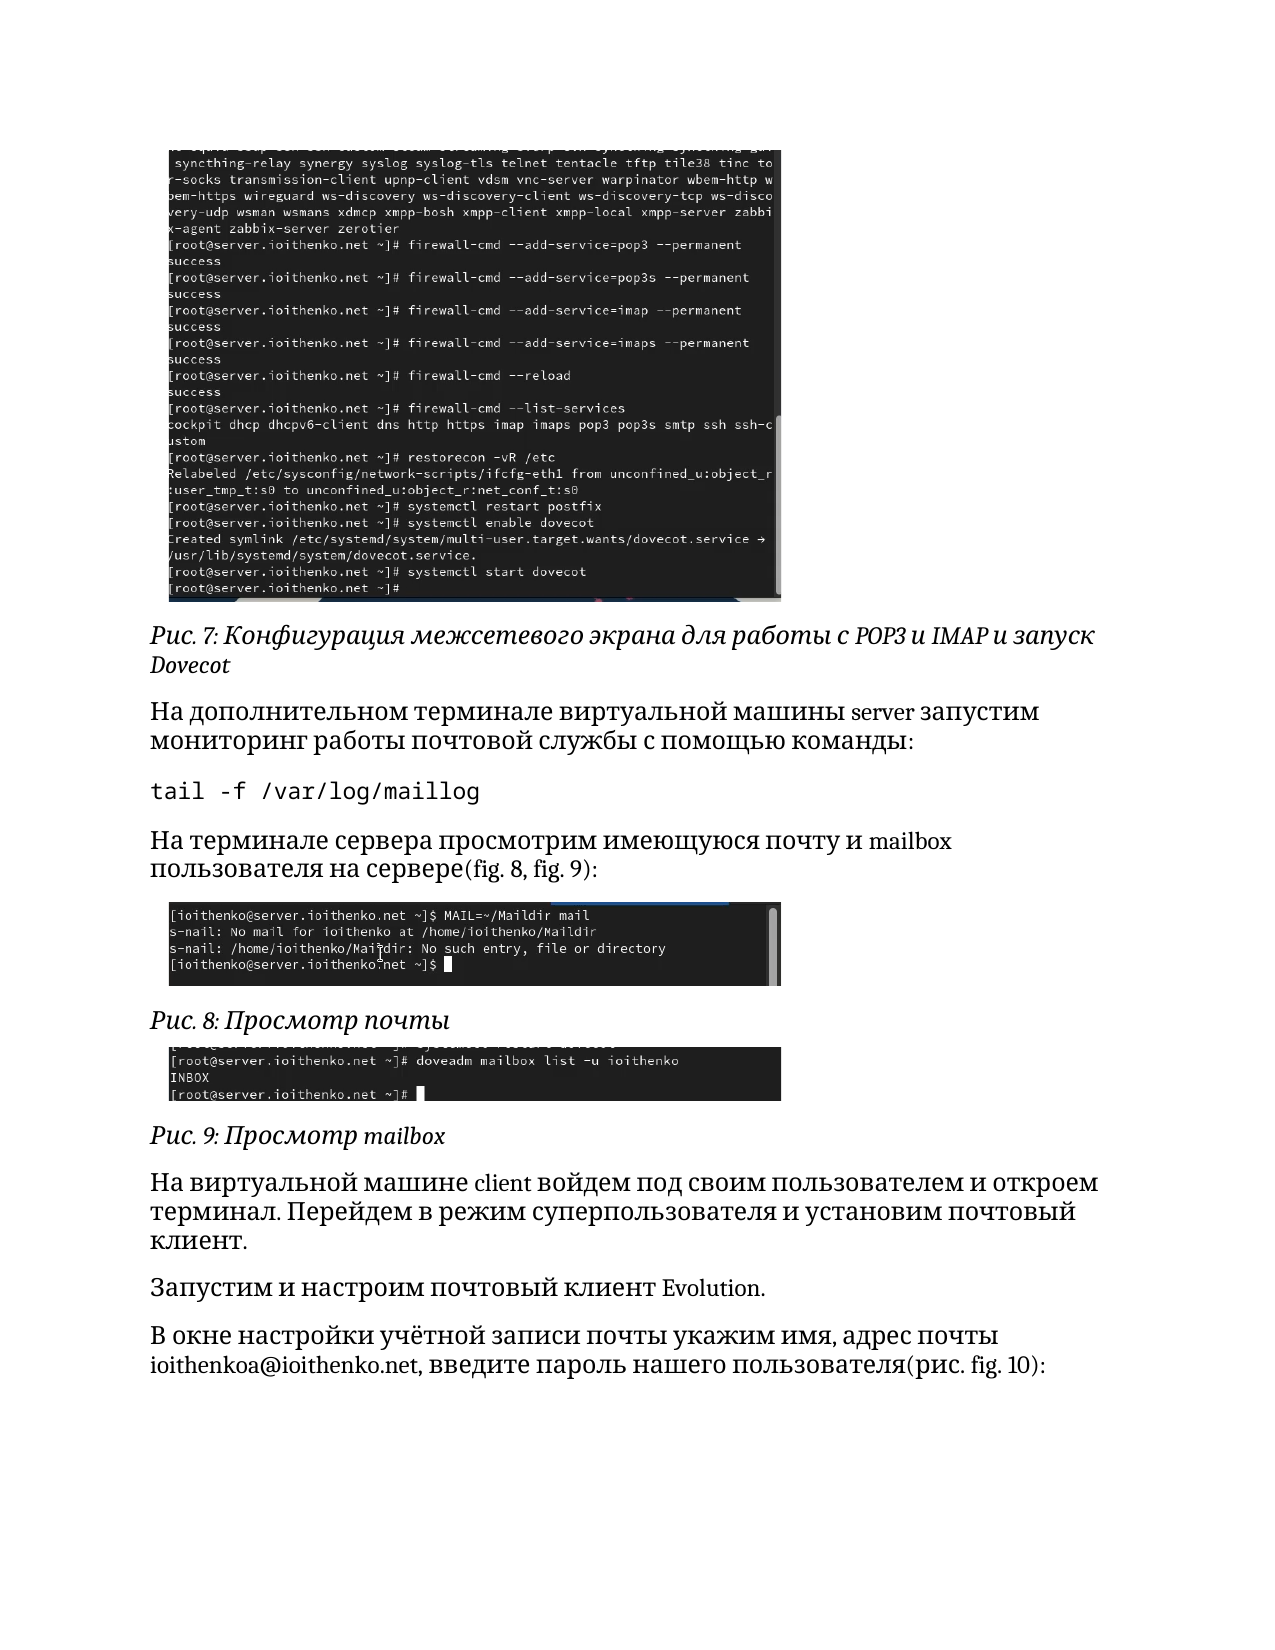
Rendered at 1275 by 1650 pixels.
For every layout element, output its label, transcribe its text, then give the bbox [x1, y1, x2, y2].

text Рис. 9: Просмотр mailbox [150, 1122, 1125, 1151]
text Рис. 7: Конфигурация межсетевого экрана для работы с POP3 и IMAP и запуск Dovecot [150, 622, 1125, 679]
text На виртуальной машине client войдем под своим пользователем и откроем терминал. Перейдем в режим суперпользователя и установим почтовый клиент. [150, 1169, 1125, 1256]
text На дополнительном терминале виртуальной машины server запустим мониторинг работы почтовой службы с помощью команды: [150, 698, 1125, 756]
text На терминале сервера просмотрим имеющуюся почту и mailbox пользователя на сервере(fig. 8, fig. 9): [150, 827, 1125, 884]
picture [168, 902, 782, 986]
text Запустим и настроим почтовый клиент Evolution. [150, 1274, 1125, 1303]
picture [168, 1047, 782, 1101]
text tail -f /var/log/maillog [150, 774, 1125, 806]
text В окне настройки учётной записи почты укажим имя, адрес почты ioithenkoa@ioithenko.net, введите пароль нашего пользователя(рис. fig. 10): [150, 1322, 1125, 1379]
picture [168, 150, 782, 602]
text Рис. 8: Просмотр почты [150, 1007, 1125, 1035]
